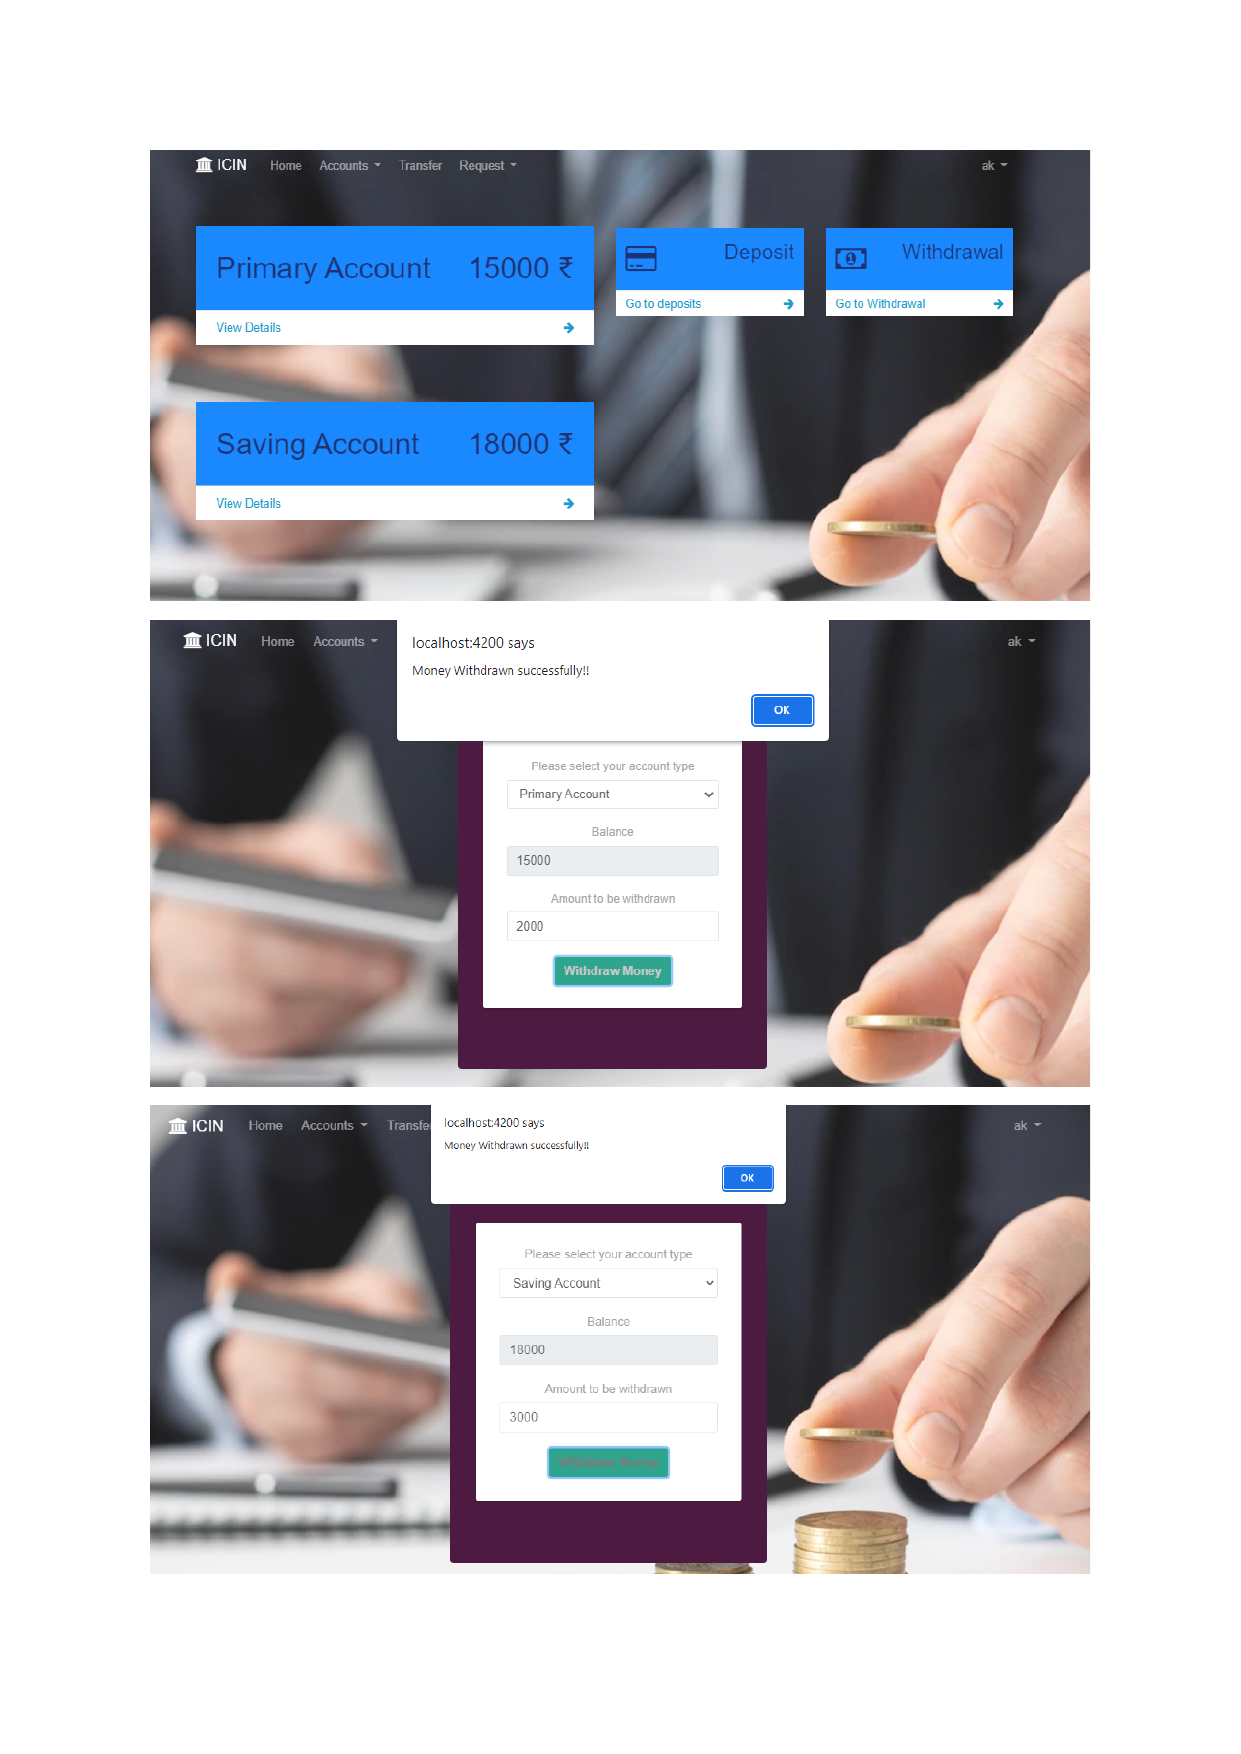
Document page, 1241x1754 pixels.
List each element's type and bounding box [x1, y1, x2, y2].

picture [150, 1105, 1091, 1574]
picture [150, 620, 1091, 1087]
picture [150, 150, 1091, 601]
